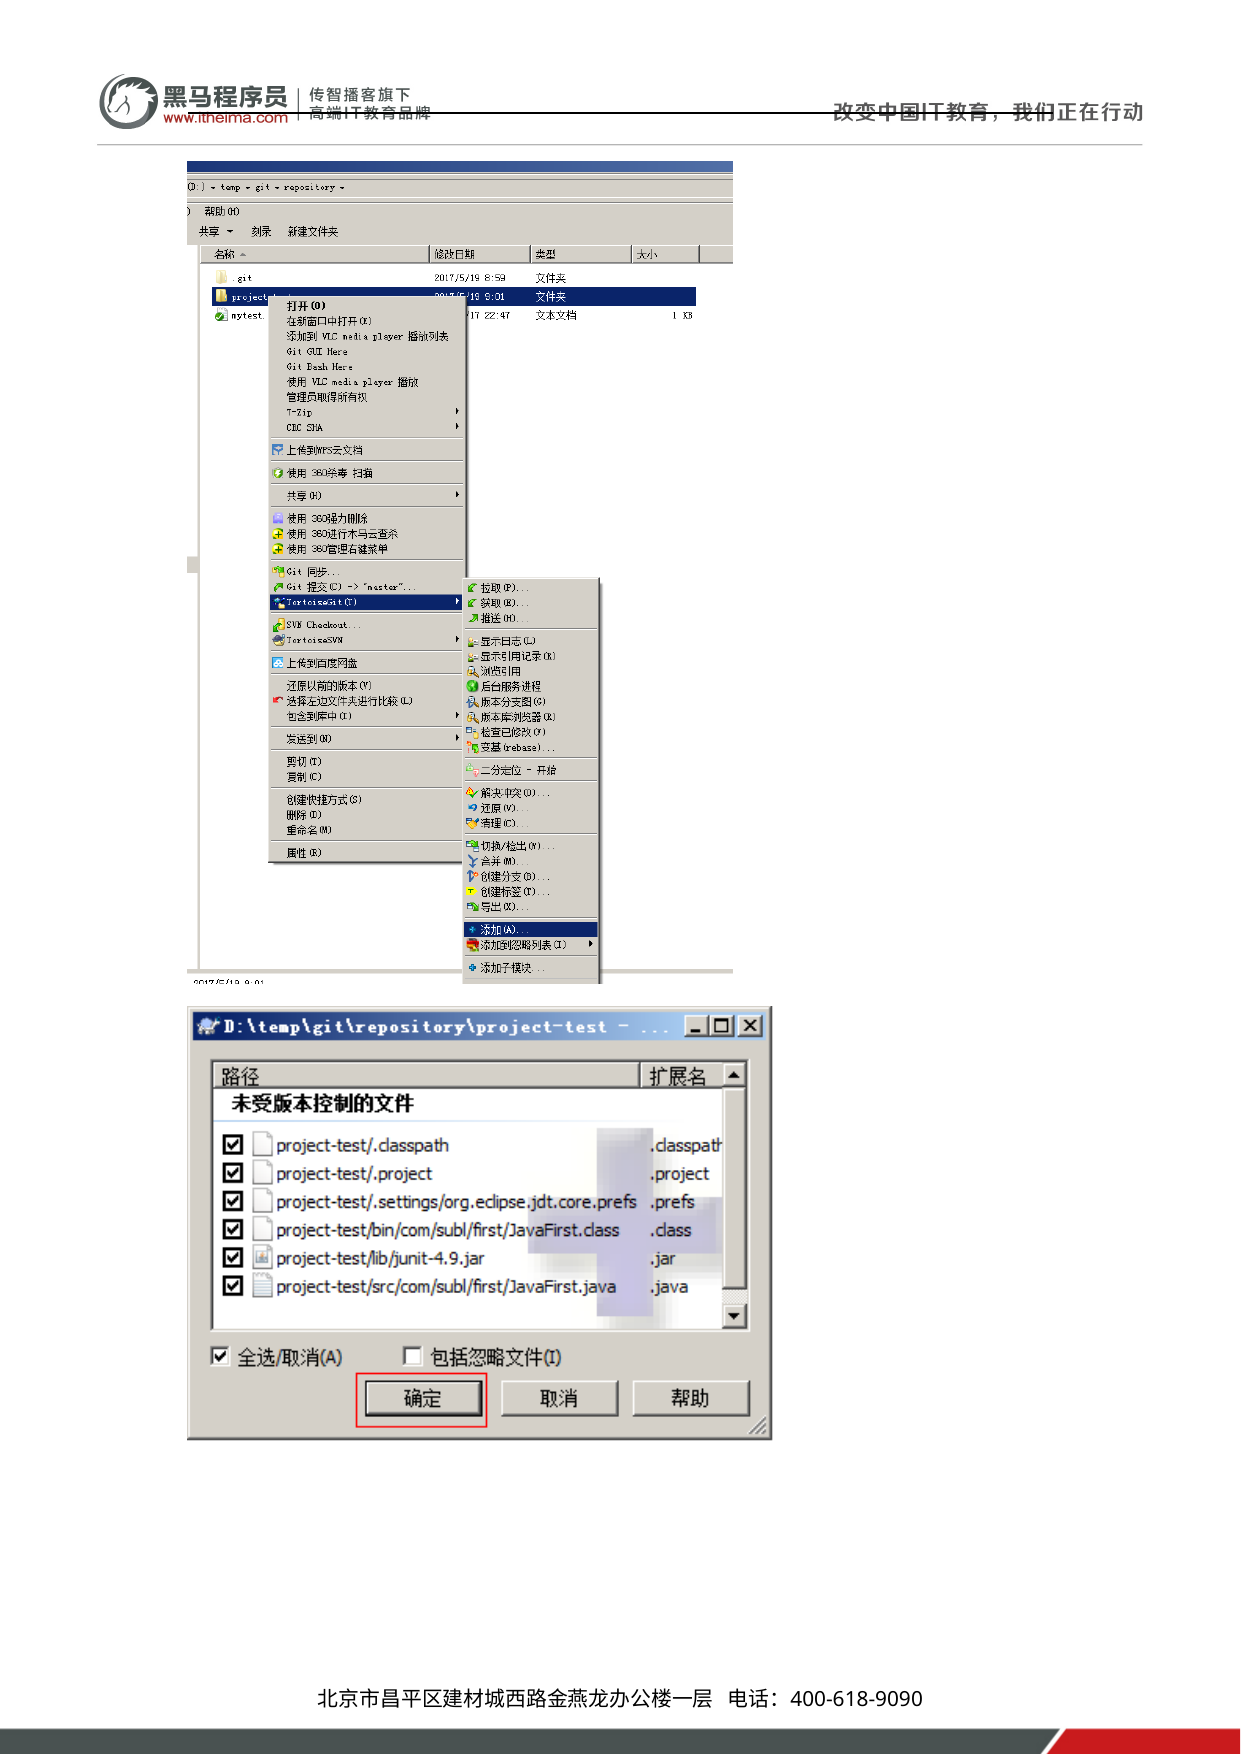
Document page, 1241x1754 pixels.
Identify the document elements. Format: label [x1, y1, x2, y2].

picture [187, 161, 733, 984]
picture [0, 1669, 1241, 1754]
picture [187, 1006, 774, 1442]
picture [0, 3, 1241, 153]
